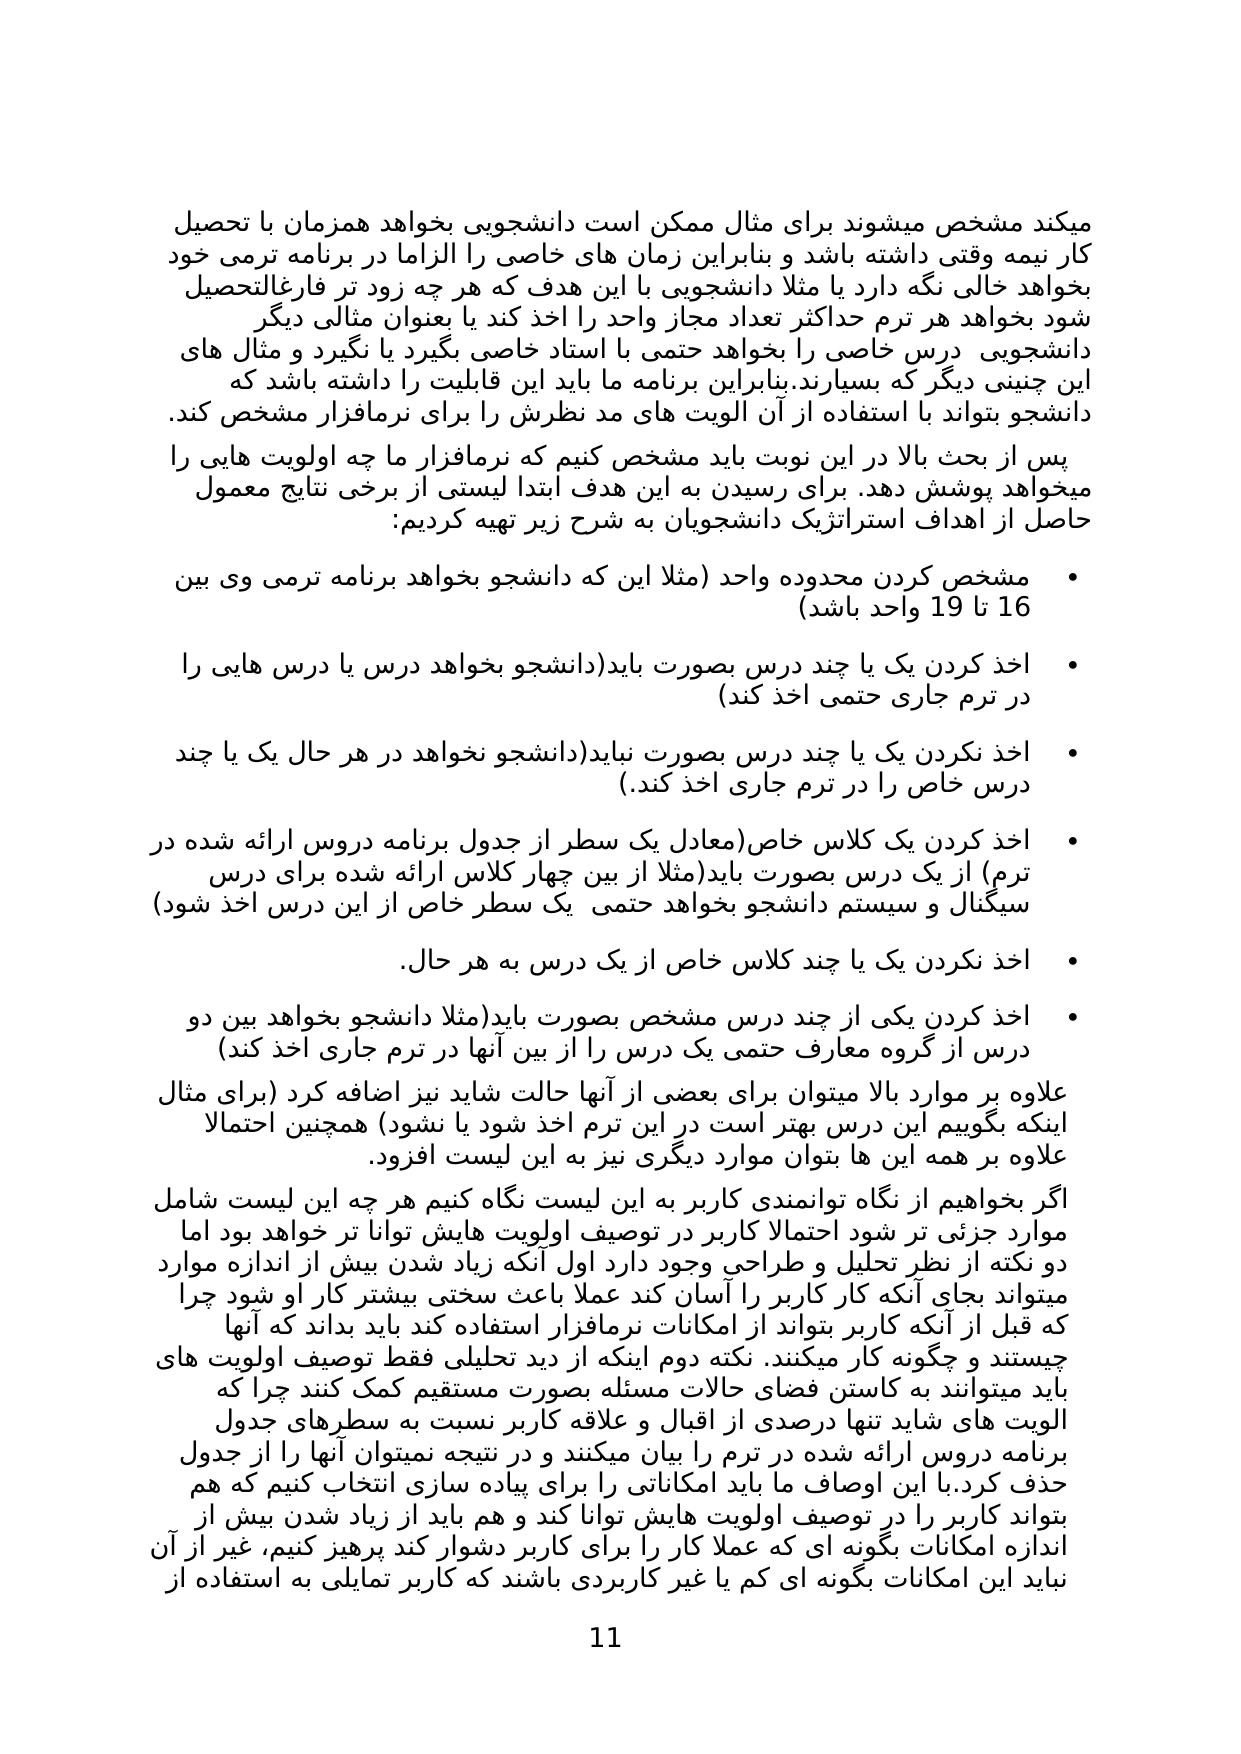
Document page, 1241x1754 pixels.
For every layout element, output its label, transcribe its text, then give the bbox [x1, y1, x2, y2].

text پس از بحث بالا در این نوبت باید مشخص کنیم که نرمافزار ما چه اولویت هایی را میخواهد پوشش دهد. برای رسیدن به این هدف ابتدا لیستی از برخی نتایج معمول حاصل از اهداف استراتژیک دانشجویان به شرح زیر تهیه کردیم: [148, 440, 1092, 535]
text علاوه بر موارد بالا میتوان برای بعضی از آنها حالت شاید نیز اضافه کرد (برای مثال اینکه بگوییم این درس بهتر است در این ترم اخذ شود یا نشود) همچنین احتمالا علاوه بر همه این ها بتوان موارد دیگری نیز به این لیست افزود. [148, 1076, 1069, 1171]
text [148, 207, 1092, 428]
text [148, 1183, 1069, 1594]
list مشخص کردن محدوده واحد (مثلا این که دانشجو بخواهد برنامه ترمی وی بین 16 تا 19 واحد باشد) [148, 560, 1069, 623]
list اخذ کردن یک یا چند درس بصورت باید(دانشجو بخواهد درس یا درس هایی را در ترم جاری حتمی اخذ کند) [148, 648, 1069, 711]
list اخذ کردن یکی از چند درس مشخص بصورت باید(مثلا دانشجو بخواهد بین دو درس از گروه معارف حتمی یک درس را از بین آنها در ترم جاری اخذ کند) [148, 1001, 1069, 1064]
list اخذ کردن یک کلاس خاص(معادل یک سطر از جدول برنامه دروس ارائه شده در ترم) از یک درس بصورت باید(مثلا از بین چهار کلاس ارائه شده برای درس سیگنال و سیستم دانشجو بخواهد حتمی یک سطر خاص از این درس اخذ شود) [148, 824, 1069, 919]
list اخذ نکردن یک یا چند کلاس خاص از یک درس به هر حال. [148, 944, 1069, 976]
list اخذ نکردن یک یا چند درس بصورت نباید(دانشجو نخواهد در هر حال یک یا چند درس خاص را در ترم جاری اخذ کند.) [148, 736, 1069, 799]
